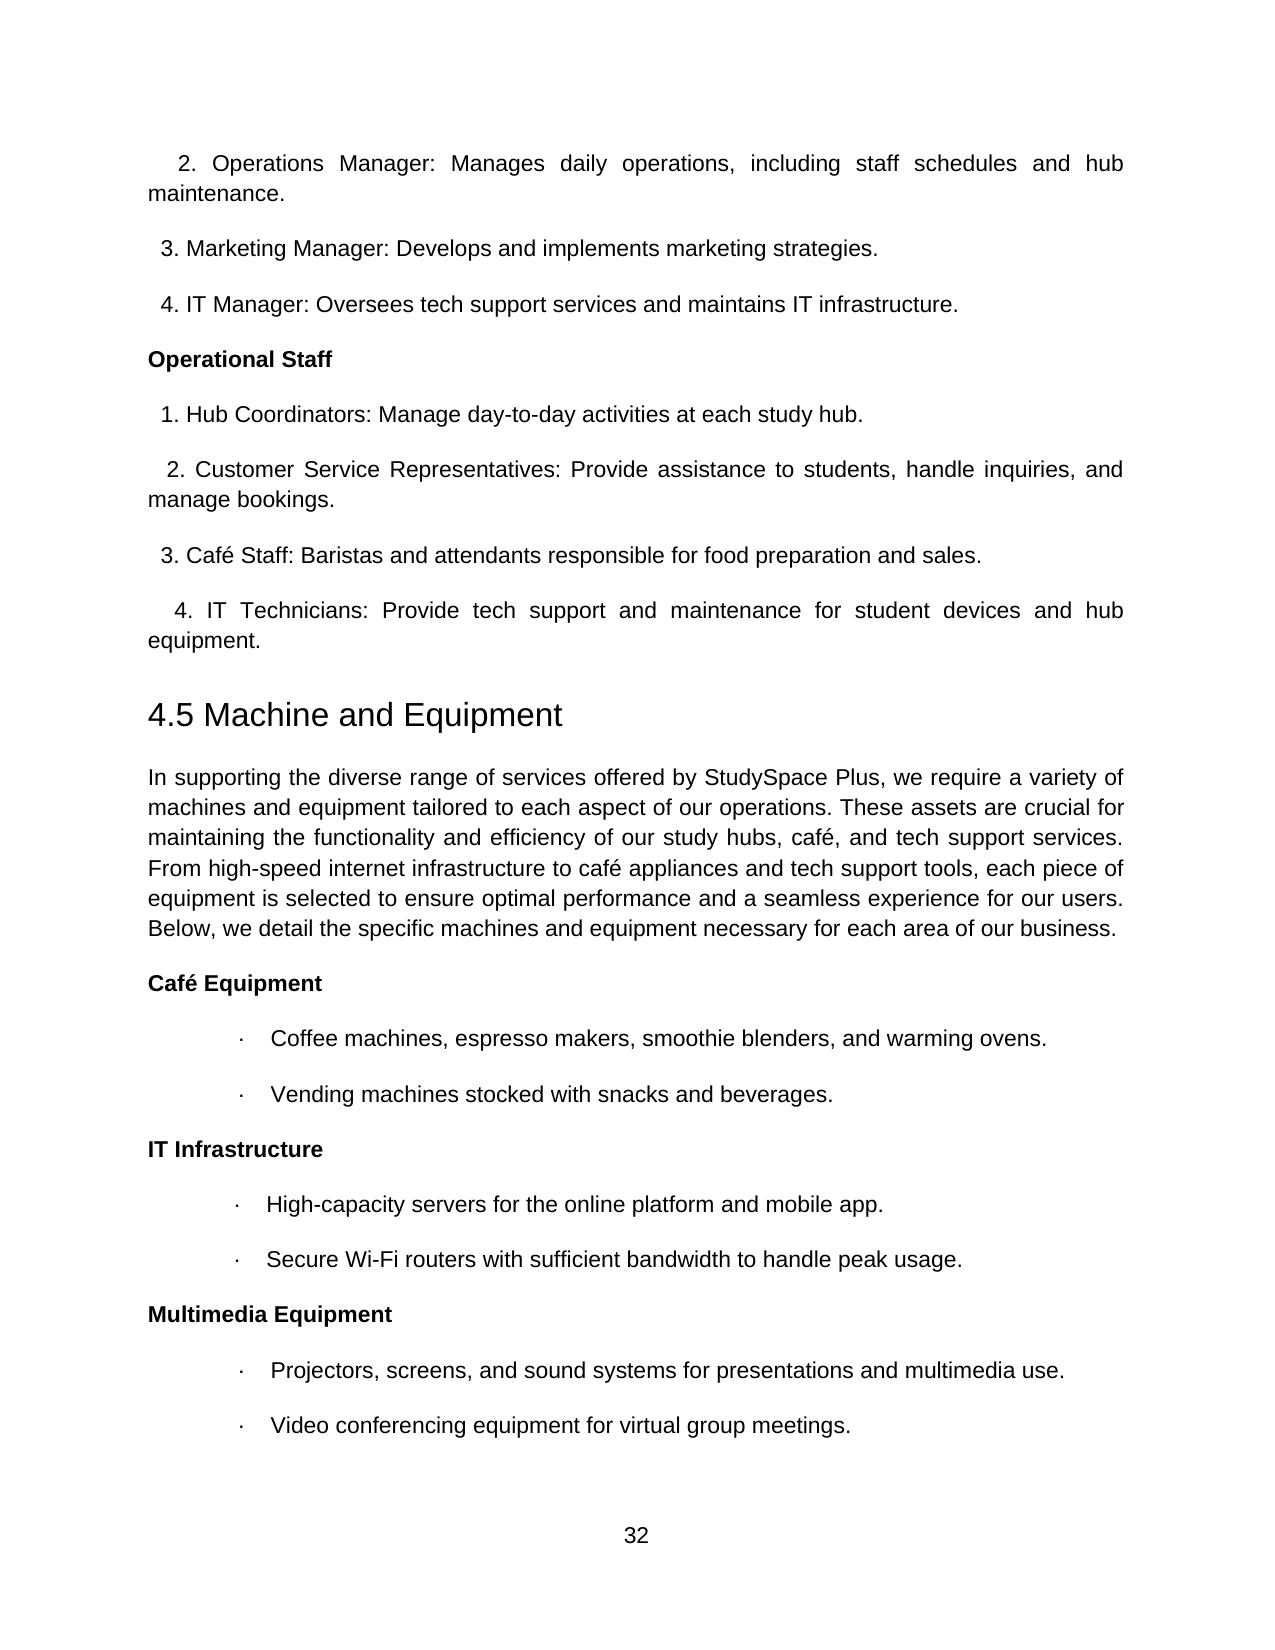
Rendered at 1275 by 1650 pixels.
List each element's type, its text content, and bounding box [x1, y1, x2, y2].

text 4. IT Manager: Oversees tech support services and maintains IT infrastructure. [148, 291, 1125, 317]
text · Coffee machines, espresso makers, smoothie blenders, and warming ovens. [237, 1025, 1125, 1052]
text Multimedia Equipment [148, 1301, 1125, 1328]
text · Vending machines stocked with snacks and beverages. [237, 1081, 1125, 1107]
text IT Infrastructure [148, 1136, 1125, 1162]
text 2. Operations Manager: Manages daily operations, including staff schedules and hub maintenance. [148, 150, 1125, 207]
text · Projectors, screens, and sound systems for presentations and multimedia use. [237, 1357, 1125, 1383]
subtitle 4.5 Machine and Equipment [148, 695, 1125, 733]
text · Secure Wi-Fi routers with sufficient bandwidth to handle peak usage. [233, 1246, 1125, 1273]
text 3. Café Staff: Baristas and attendants responsible for food preparation and sales. [148, 542, 1125, 568]
text Operational Staff [148, 346, 1125, 372]
text · Video conferencing equipment for virtual group meetings. [237, 1412, 1125, 1438]
text 1. Hub Coordinators: Manage day-to-day activities at each study hub. [148, 401, 1125, 427]
text 2. Customer Service Representatives: Provide assistance to students, handle inquiries, and manage bookings. [148, 456, 1125, 513]
text · High-capacity servers for the online platform and mobile app. [233, 1191, 1125, 1217]
text 3. Marketing Manager: Develops and implements marketing strategies. [148, 235, 1125, 262]
text In supporting the diverse range of services offered by StudySpace Plus, we require a variety of machines and equipment tailored to each aspect of our operations. These assets are crucial for maintaining the functionality and efficiency of our study hubs, café, and tech support services. From high-speed internet infrastructure to café appliances and tech support tools, each piece of equipment is selected to ensure optimal performance and a seamless experience for our users. Below, we detail the specific machines and equipment necessary for each area of our business. [148, 764, 1125, 941]
text 4. IT Technicians: Provide tech support and maintenance for student devices and hub equipment. [148, 597, 1125, 653]
text Café Equipment [148, 970, 1125, 997]
